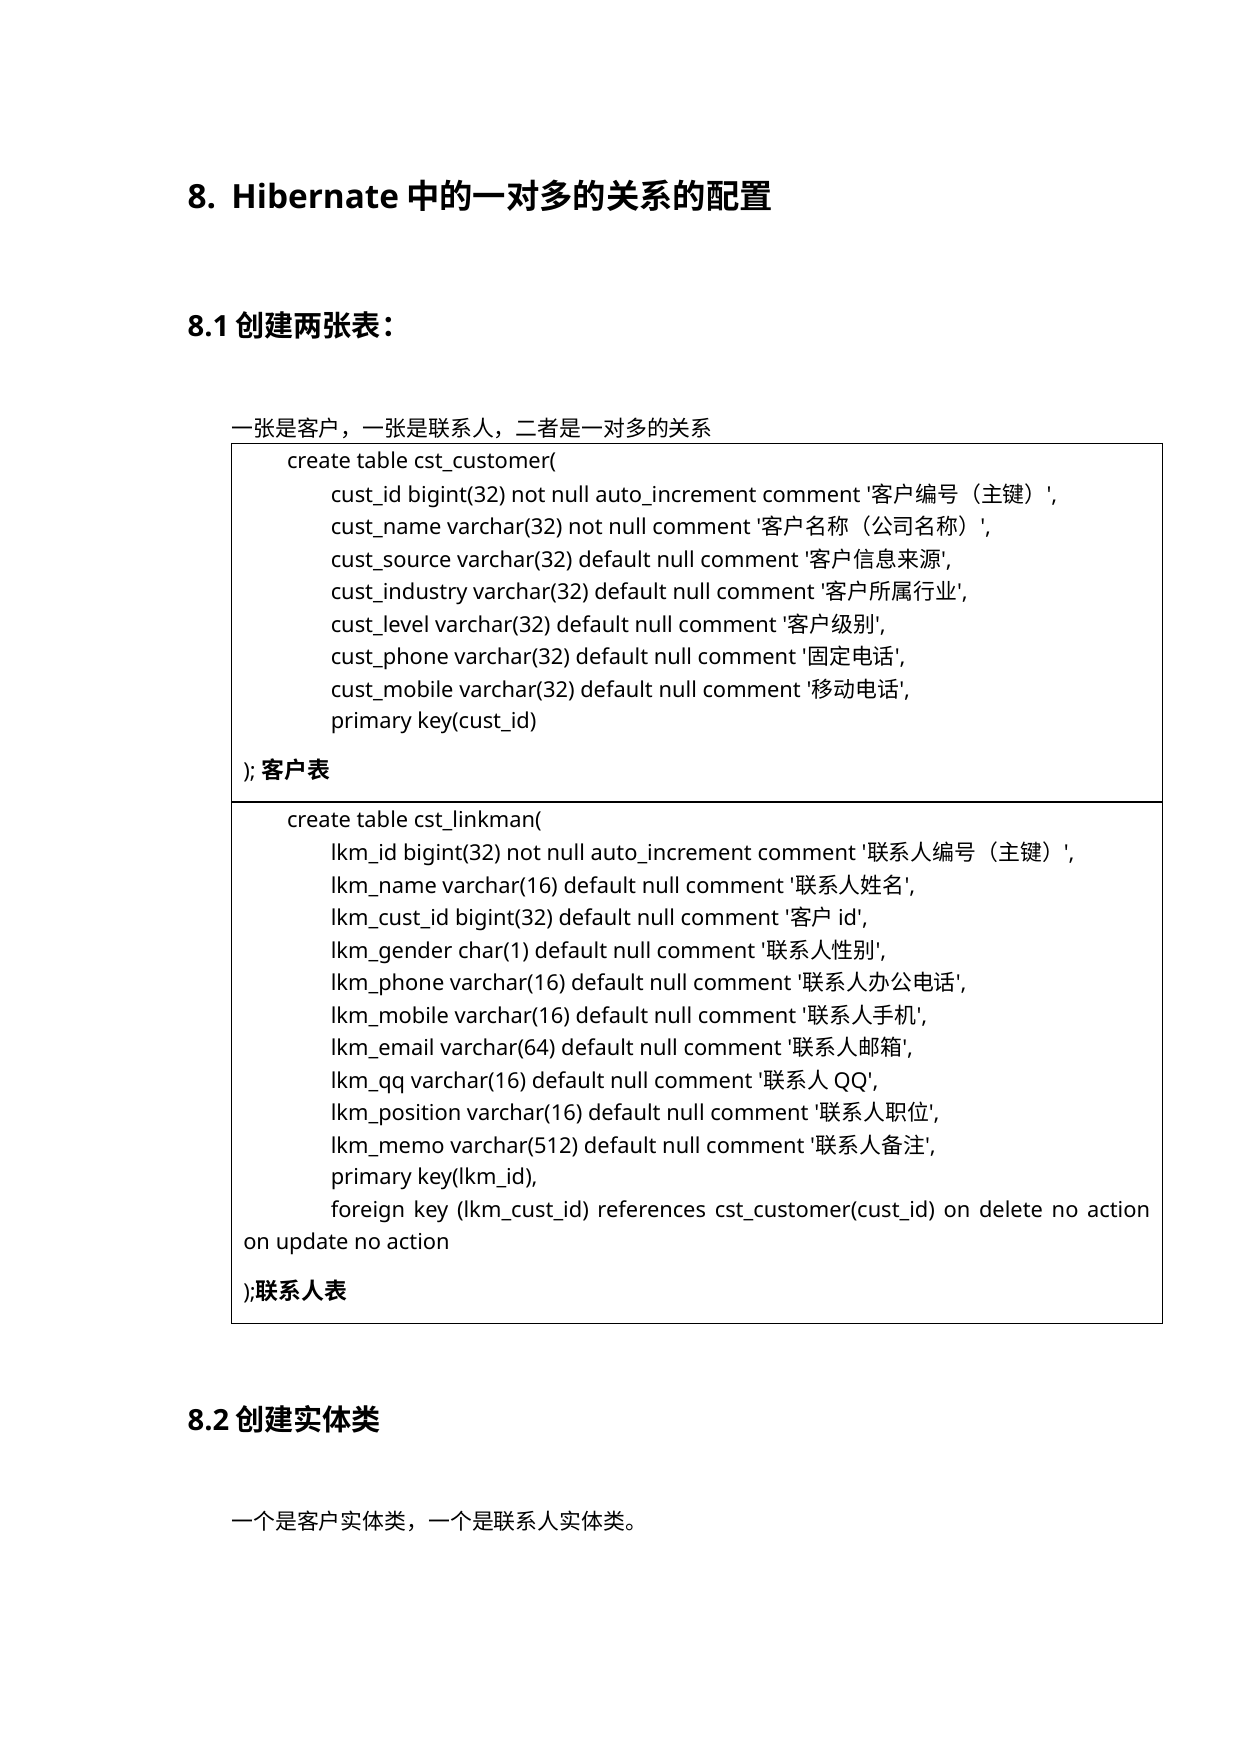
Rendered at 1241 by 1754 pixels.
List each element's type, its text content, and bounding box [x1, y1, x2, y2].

subtitle 8.1创建两张表： [187, 291, 1053, 356]
table_cell create table cst_linkman( lkm_id bigint(32) not null auto_increment comment '联系人编号（主键）', lkm_name varchar(16) default null comment '联系人姓名', lkm_cust_id bigint(32) default null comment '客户id', lkm_gender char(1) default null comment '联系人性别', lkm_phone varchar(16) default null comment '联系人办公电话', lkm_mobile varchar(16) default null comment '联系人手机', lkm_email varchar(64) default null comment '联系人邮箱', lkm_qq varchar(16) default null comment '联系人QQ', lkm_position varchar(16) default null comment '联系人职位', lkm_memo varchar(512) default null comment '联系人备注', primary key(lkm_id), foreign key (lkm_cust_id) references cst_customer(cust_id) on delete no action on update no action );联系人表 [232, 803, 1162, 1322]
list 一张是客户，一张是联系人，二者是一对多的关系 [231, 410, 1053, 443]
subtitle Hibernate中的一对多的关系的配置 [187, 162, 1053, 227]
list 一个是客户实体类，一个是联系人实体类。 [231, 1504, 1053, 1536]
table_header create table cst_customer( cust_id bigint(32) not null auto_increment comment '客户编号（主键）', cust_name varchar(32) not null comment '客户名称（公司名称）', cust_source varchar(32) default null comment '客户信息来源', cust_industry varchar(32) default null comment '客户所属行业', cust_level varchar(32) default null comment '客户级别', cust_phone varchar(32) default null comment '固定电话', cust_mobile varchar(32) default null comment '移动电话', primary key(cust_id) ); 客户表 [232, 444, 1162, 801]
subtitle 8.2创建实体类 [187, 1385, 1053, 1450]
